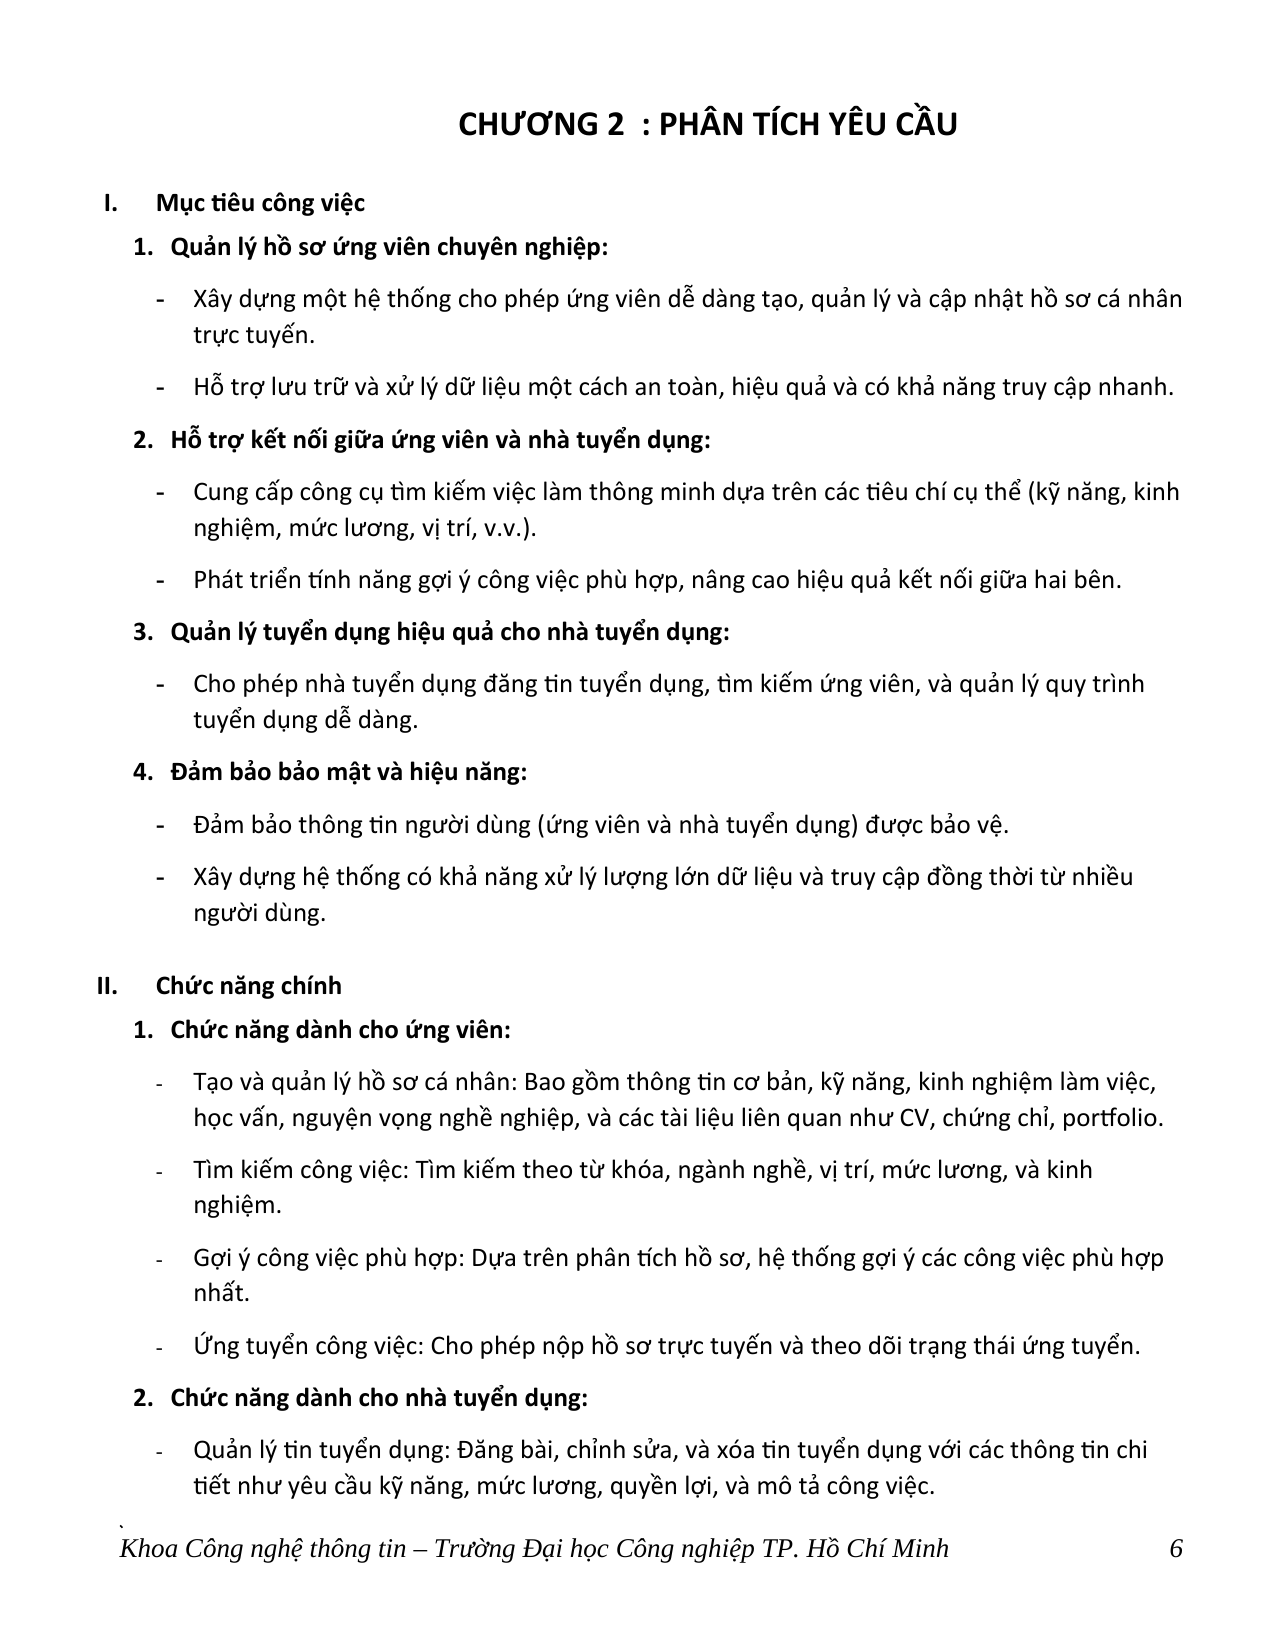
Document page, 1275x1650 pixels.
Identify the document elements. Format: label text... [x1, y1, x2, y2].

subtitle Chức năng chính [118, 968, 1186, 1001]
subtitle Hỗ trợ kết nối giữa ứng viên và nhà tuyển dụng: [133, 422, 1186, 455]
subtitle Chức năng dành cho ứng viên: [133, 1012, 1186, 1045]
list Ứng tuyển công việc: Cho phép nộp hồ sơ trực tuyến và theo dõi trạng thái ứng tuyển. [156, 1328, 1186, 1361]
subtitle Đảm bảo bảo mật và hiệu năng: [133, 754, 1186, 787]
list Xây dựng một hệ thống cho phép ứng viên dễ dàng tạo, quản lý và cập nhật hồ sơ cá nhân trực tuyến. [156, 282, 1186, 350]
subtitle Chức năng dành cho nhà tuyển dụng: [133, 1380, 1186, 1413]
list Hỗ trợ lưu trữ và xử lý dữ liệu một cách an toàn, hiệu quả và có khả năng truy cập nhanh. [156, 369, 1186, 402]
list Tạo và quản lý hồ sơ cá nhân: Bao gồm thông tin cơ bản, kỹ năng, kinh nghiệm làm việc, học vấn, nguyện vọng nghề nghiệp, và các tài liệu liên quan như CV, chứng chỉ, portfolio. [156, 1064, 1186, 1133]
list Phát triển tính năng gợi ý công việc phù hợp, nâng cao hiệu quả kết nối giữa hai bên. [156, 562, 1186, 595]
subtitle Quản lý tuyển dụng hiệu quả cho nhà tuyển dụng: [133, 614, 1186, 647]
list Đảm bảo thông tin người dùng (ứng viên và nhà tuyển dụng) được bảo vệ. [156, 807, 1186, 840]
subtitle Quản lý hồ sơ ứng viên chuyên nghiệp: [133, 229, 1186, 262]
subtitle Mục tiêu công việc [118, 185, 1186, 218]
list Gợi ý công việc phù hợp: Dựa trên phân tích hồ sơ, hệ thống gợi ý các công việc phù hợp nhất. [156, 1240, 1186, 1308]
list Xây dựng hệ thống có khả năng xử lý lượng lớn dữ liệu và truy cập đồng thời từ nhiều người dùng. [156, 859, 1186, 928]
subtitle CHƯƠNG 2 : PHÂN TÍCH YÊU CẦU [231, 101, 1186, 144]
list Cung cấp công cụ tìm kiếm việc làm thông minh dựa trên các tiêu chí cụ thể (kỹ năng, kinh nghiệm, mức lương, vị trí, v.v.). [156, 474, 1186, 543]
list Cho phép nhà tuyển dụng đăng tin tuyển dụng, tìm kiếm ứng viên, và quản lý quy trình tuyển dụng dễ dàng. [156, 667, 1186, 735]
list Tìm kiếm công việc: Tìm kiếm theo từ khóa, ngành nghề, vị trí, mức lương, và kinh nghiệm. [156, 1152, 1186, 1221]
list Quản lý tin tuyển dụng: Đăng bài, chỉnh sửa, và xóa tin tuyển dụng với các thông tin chi tiết như yêu cầu kỹ năng, mức lương, quyền lợi, và mô tả công việc. [156, 1432, 1186, 1501]
